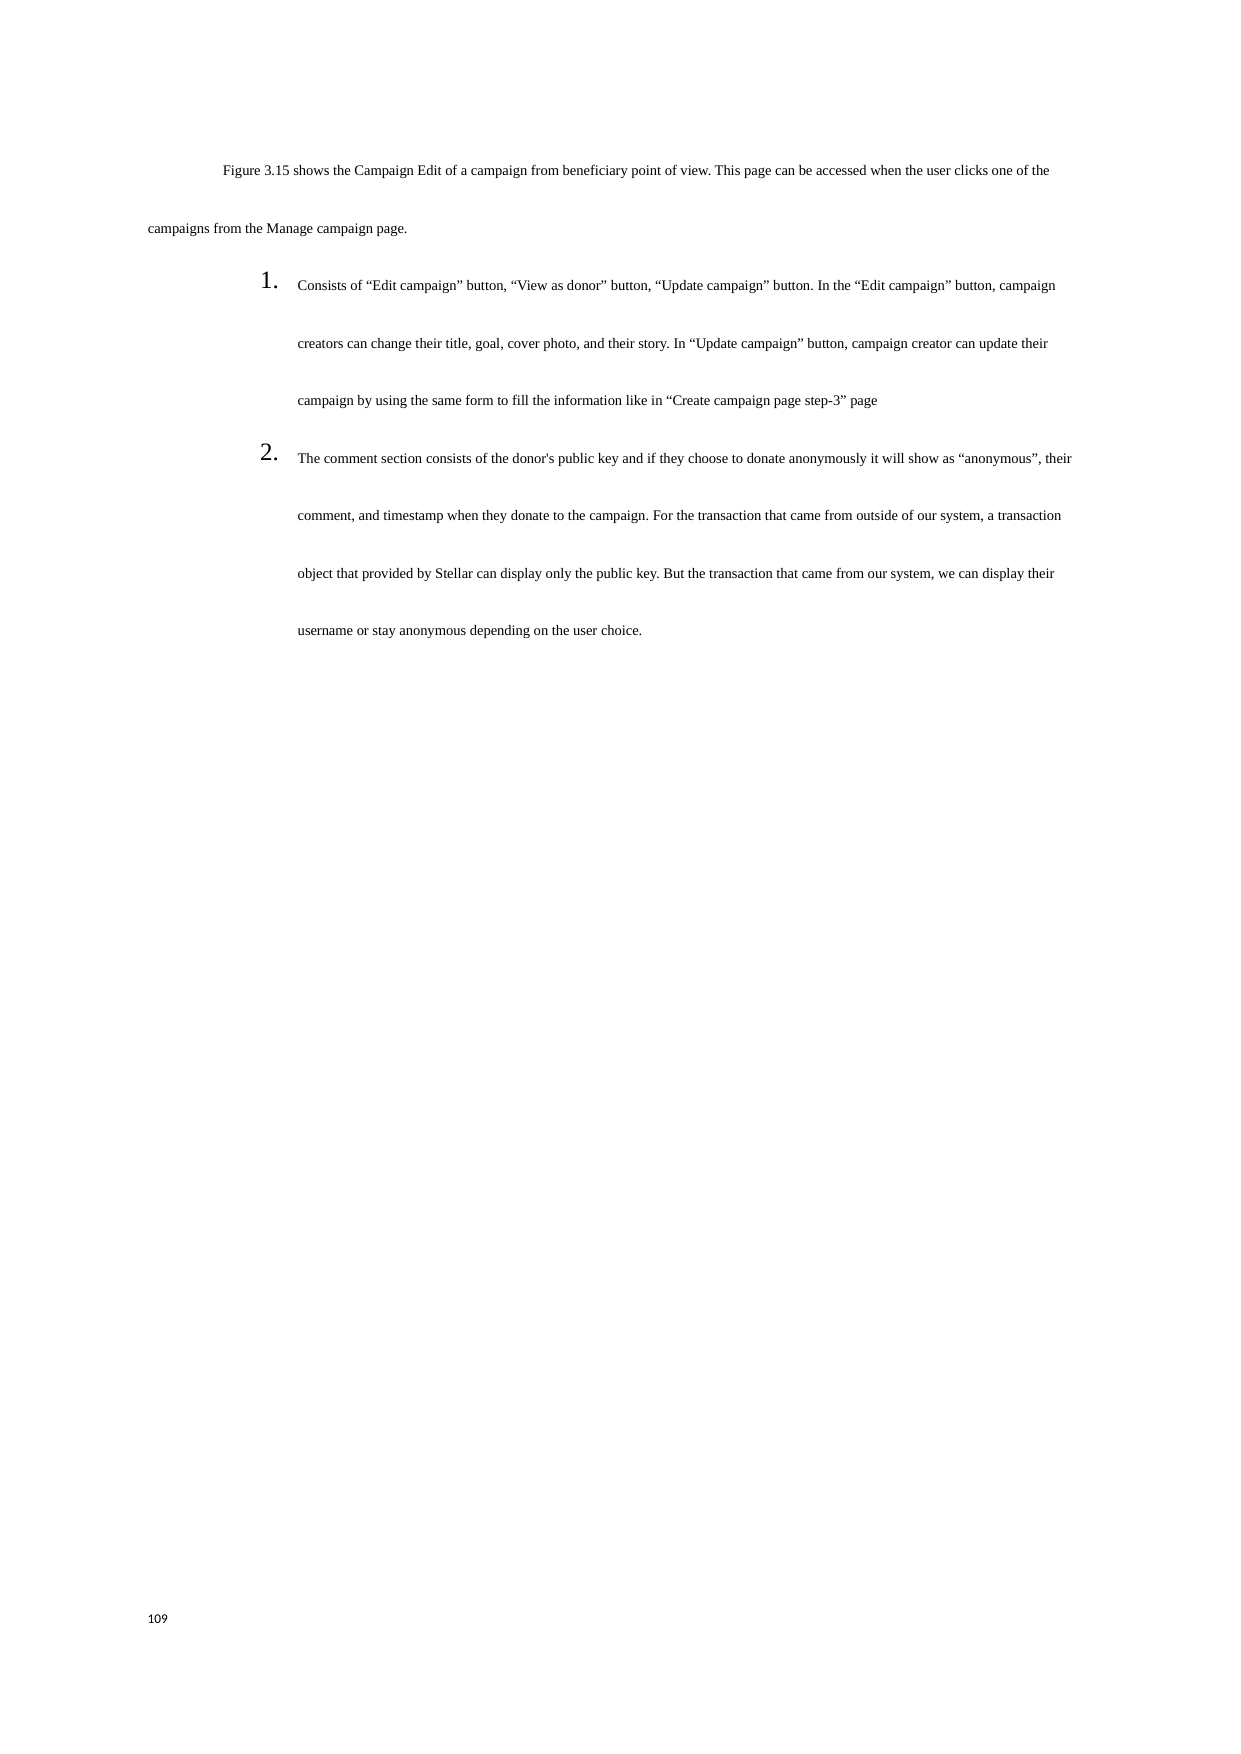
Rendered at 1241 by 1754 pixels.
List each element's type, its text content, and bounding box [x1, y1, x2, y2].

text Figure 3.15 shows the Campaign Edit of a campaign from beneficiary point of view. This page can be accessed when the user clicks one of the campaigns from the Manage campaign page. [148, 150, 1090, 236]
list Consists of “Edit campaign” button, “View as donor” button, “Update campaign” button. In the “Edit campaign” button, campaign creators can change their title, goal, cover photo, and their story. In “Update campaign” button, campaign creator can update their campaign by using the same form to fill the information like in “Create campaign page step-3” page [260, 265, 1090, 409]
list The comment section consists of the donor's public key and if they choose to donate anonymously it will show as “anonymous”, their comment, and timestamp when they donate to the campaign. For the transaction that came from outside of our system, a transaction object that provided by Stellar can display only the public key. But the transaction that came from our system, we can display their username or stay anonymous depending on the user choice. [260, 437, 1090, 639]
